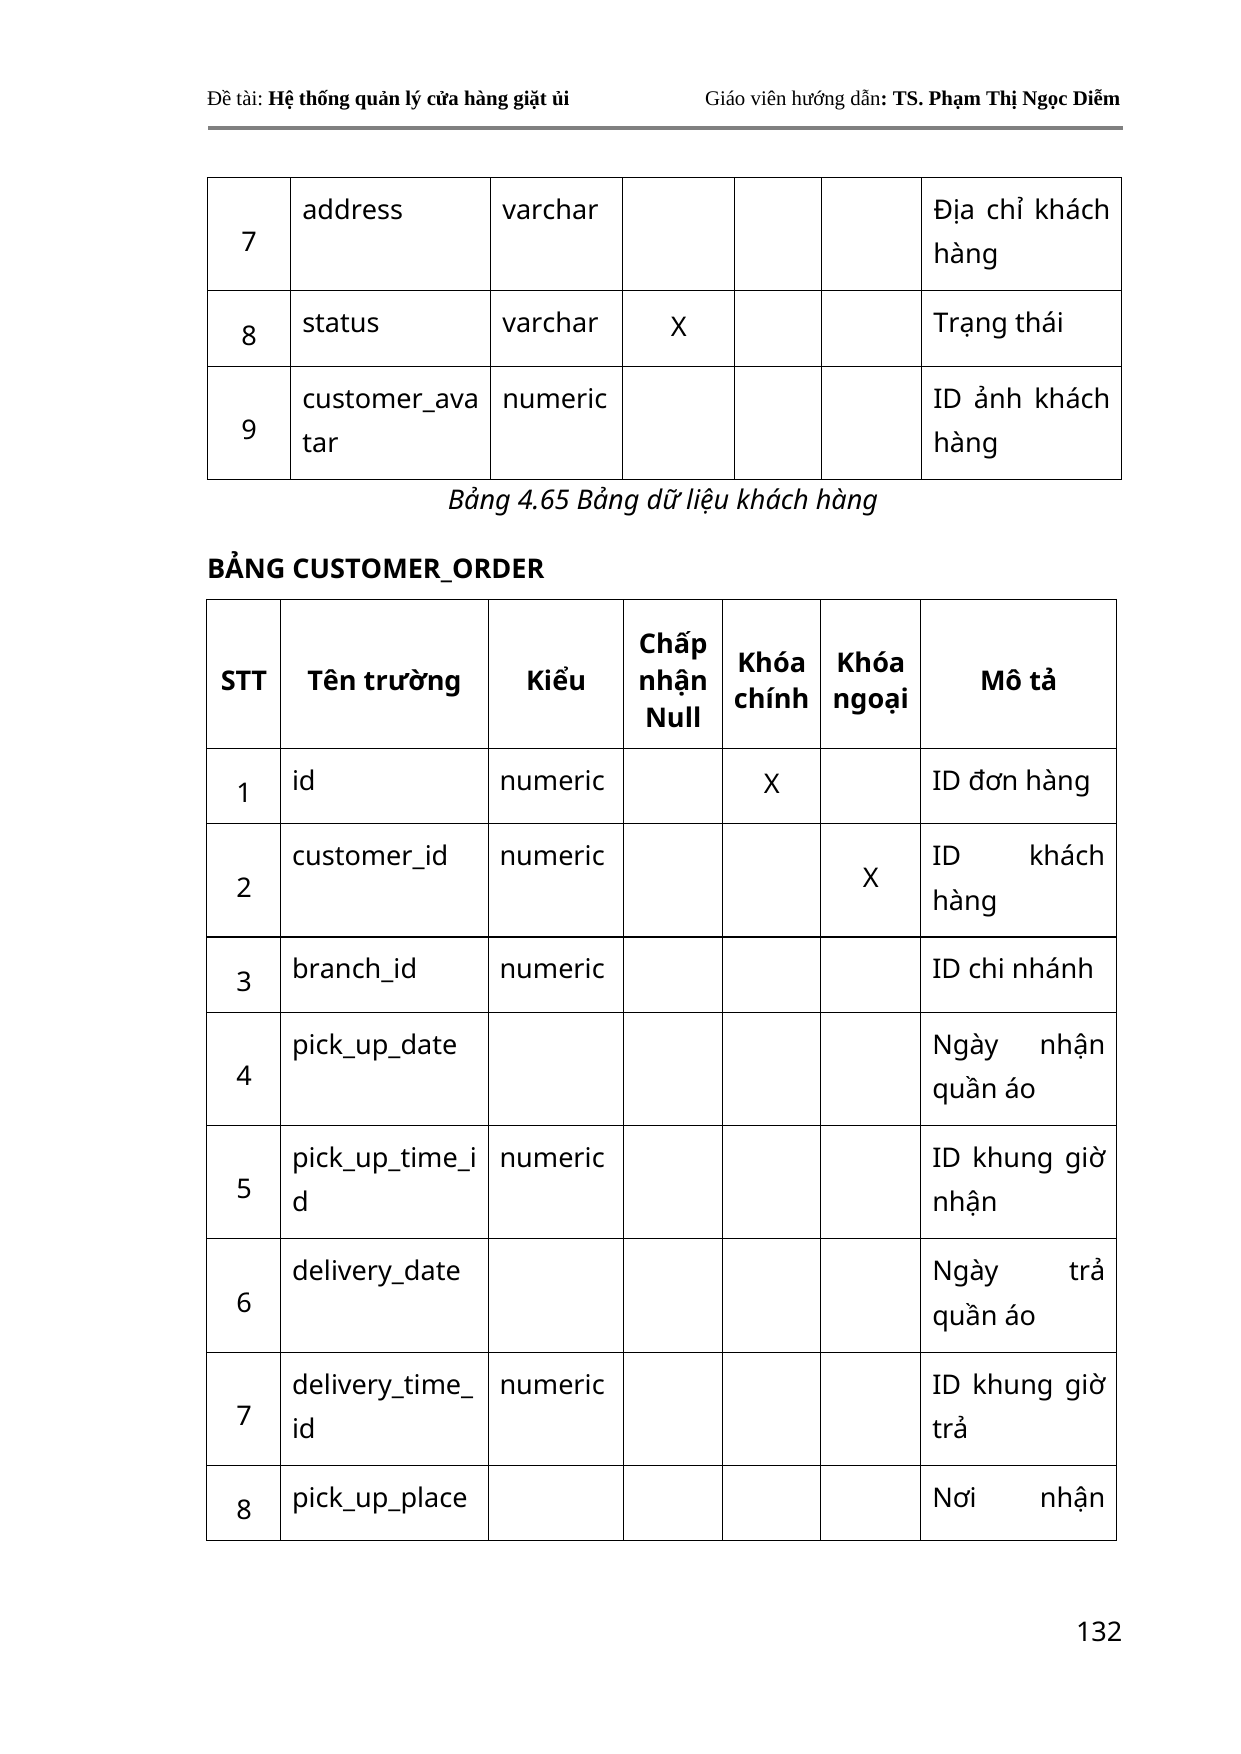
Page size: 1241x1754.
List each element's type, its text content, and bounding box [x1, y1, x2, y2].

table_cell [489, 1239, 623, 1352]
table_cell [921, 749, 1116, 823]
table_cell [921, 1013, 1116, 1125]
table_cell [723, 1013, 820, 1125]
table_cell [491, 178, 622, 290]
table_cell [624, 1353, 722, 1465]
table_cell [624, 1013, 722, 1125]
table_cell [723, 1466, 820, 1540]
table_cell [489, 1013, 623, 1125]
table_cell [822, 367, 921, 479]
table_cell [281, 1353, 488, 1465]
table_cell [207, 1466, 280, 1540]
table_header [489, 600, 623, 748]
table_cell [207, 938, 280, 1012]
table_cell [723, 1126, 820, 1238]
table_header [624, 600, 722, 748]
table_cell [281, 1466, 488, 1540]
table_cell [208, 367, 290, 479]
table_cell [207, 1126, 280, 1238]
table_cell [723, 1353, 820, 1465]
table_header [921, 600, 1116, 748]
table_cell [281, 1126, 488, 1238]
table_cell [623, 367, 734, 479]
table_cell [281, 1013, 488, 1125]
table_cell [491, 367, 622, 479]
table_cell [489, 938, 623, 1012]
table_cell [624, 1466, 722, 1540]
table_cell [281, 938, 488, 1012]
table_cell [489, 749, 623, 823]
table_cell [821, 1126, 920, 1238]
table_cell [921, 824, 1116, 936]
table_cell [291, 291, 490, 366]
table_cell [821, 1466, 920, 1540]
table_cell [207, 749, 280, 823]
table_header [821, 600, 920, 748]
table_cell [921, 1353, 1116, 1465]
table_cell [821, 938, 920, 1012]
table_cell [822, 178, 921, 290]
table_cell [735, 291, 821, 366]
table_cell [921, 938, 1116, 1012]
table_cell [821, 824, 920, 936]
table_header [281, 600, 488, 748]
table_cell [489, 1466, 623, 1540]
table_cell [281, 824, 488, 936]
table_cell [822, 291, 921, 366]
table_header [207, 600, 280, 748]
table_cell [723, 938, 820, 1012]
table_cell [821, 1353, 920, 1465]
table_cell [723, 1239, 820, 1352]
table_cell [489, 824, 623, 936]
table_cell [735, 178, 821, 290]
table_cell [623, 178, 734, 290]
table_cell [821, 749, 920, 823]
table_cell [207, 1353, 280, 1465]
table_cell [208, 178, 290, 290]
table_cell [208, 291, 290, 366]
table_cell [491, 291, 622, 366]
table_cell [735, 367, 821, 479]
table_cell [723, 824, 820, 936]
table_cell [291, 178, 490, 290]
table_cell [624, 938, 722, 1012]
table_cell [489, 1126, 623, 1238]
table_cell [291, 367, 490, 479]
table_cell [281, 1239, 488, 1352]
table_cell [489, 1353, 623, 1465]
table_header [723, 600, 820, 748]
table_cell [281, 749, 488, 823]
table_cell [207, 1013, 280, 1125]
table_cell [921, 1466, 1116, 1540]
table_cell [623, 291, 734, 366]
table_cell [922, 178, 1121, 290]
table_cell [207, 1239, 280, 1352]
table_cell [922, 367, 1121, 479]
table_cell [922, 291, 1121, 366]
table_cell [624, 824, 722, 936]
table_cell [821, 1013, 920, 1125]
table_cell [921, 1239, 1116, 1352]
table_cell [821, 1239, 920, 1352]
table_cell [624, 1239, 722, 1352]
text 4 [207, 480, 1122, 517]
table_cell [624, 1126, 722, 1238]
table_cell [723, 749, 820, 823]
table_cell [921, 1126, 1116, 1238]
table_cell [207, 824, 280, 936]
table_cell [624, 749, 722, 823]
